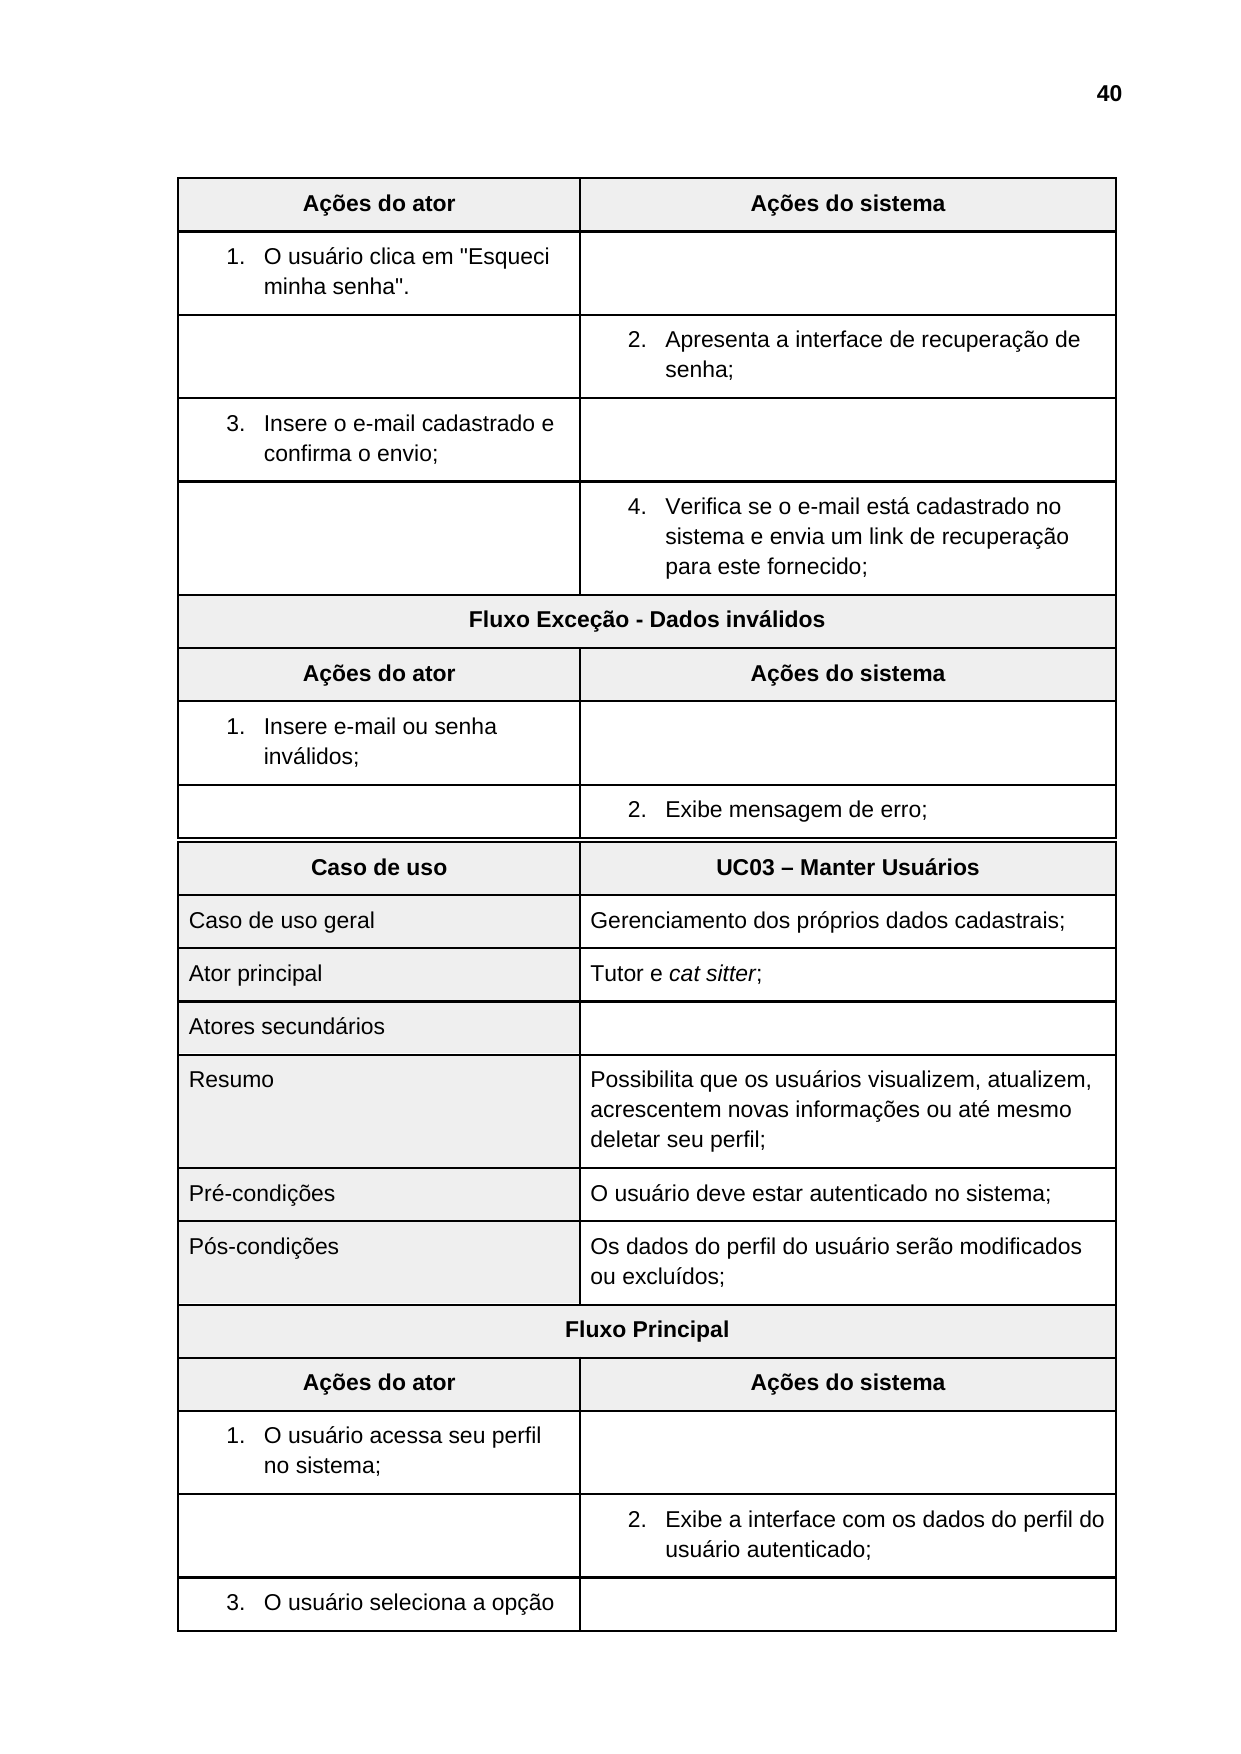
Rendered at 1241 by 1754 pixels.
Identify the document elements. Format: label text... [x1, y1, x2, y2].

table_header UC03 – Manter Usuários [581, 843, 1115, 894]
table_cell Possibilita que os usuários visualizem, atualizem, acrescentem novas informações ou até mesmo deletar seu perfil; [581, 1056, 1115, 1167]
table_cell O usuário acessa seu perfil no sistema; [179, 1412, 579, 1493]
table_cell [581, 1003, 1115, 1053]
table_cell Fluxo Principal [179, 1306, 1115, 1357]
table_cell Ações do ator [179, 649, 579, 700]
table_cell [581, 233, 1115, 314]
table_cell Fluxo Exceção - Dados inválidos [179, 596, 1115, 647]
table_cell [179, 786, 579, 837]
table_cell [179, 1495, 579, 1576]
table_cell Pós-condições [179, 1222, 579, 1303]
table_cell Pré-condições [179, 1169, 579, 1220]
table_cell Ações do ator [179, 179, 579, 230]
table_cell [179, 483, 579, 594]
table_cell Gerenciamento dos próprios dados cadastrais; [581, 896, 1115, 947]
table_cell Exibe a interface com os dados do perfil do usuário autenticado; [581, 1495, 1115, 1576]
table_header Caso de uso [179, 843, 579, 894]
table_cell [581, 1579, 1115, 1629]
table_cell Ações do sistema [581, 649, 1115, 700]
table_cell Atores secundários [179, 1003, 579, 1053]
table_cell Ações do ator [179, 1359, 579, 1410]
table_cell Tutor e cat sitter; [581, 949, 1115, 1000]
table_cell Insere o e-mail cadastrado e confirma o envio; [179, 399, 579, 480]
table_cell Verifica se o e-mail está cadastrado no sistema e envia um link de recuperação para este fornecido; [581, 483, 1115, 594]
table_cell Ator principal [179, 949, 579, 1000]
table_cell Ações do sistema [581, 1359, 1115, 1410]
table_cell Os dados do perfil do usuário serão modificados ou excluídos; [581, 1222, 1115, 1303]
table_cell Caso de uso geral [179, 896, 579, 947]
table_cell Insere e-mail ou senha inválidos; [179, 702, 579, 783]
table_cell [179, 316, 579, 397]
table_cell Resumo [179, 1056, 579, 1167]
table_cell O usuário deve estar autenticado no sistema; [581, 1169, 1115, 1220]
table_cell [581, 399, 1115, 480]
table_cell Ações do sistema [581, 179, 1115, 230]
table_cell O usuário clica em "Esqueci minha senha". [179, 233, 579, 314]
table_cell Apresenta a interface de recuperação de senha; [581, 316, 1115, 397]
table_cell Exibe mensagem de erro; [581, 786, 1115, 837]
table_cell [581, 1412, 1115, 1493]
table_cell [179, 1579, 579, 1629]
table_cell [581, 702, 1115, 783]
